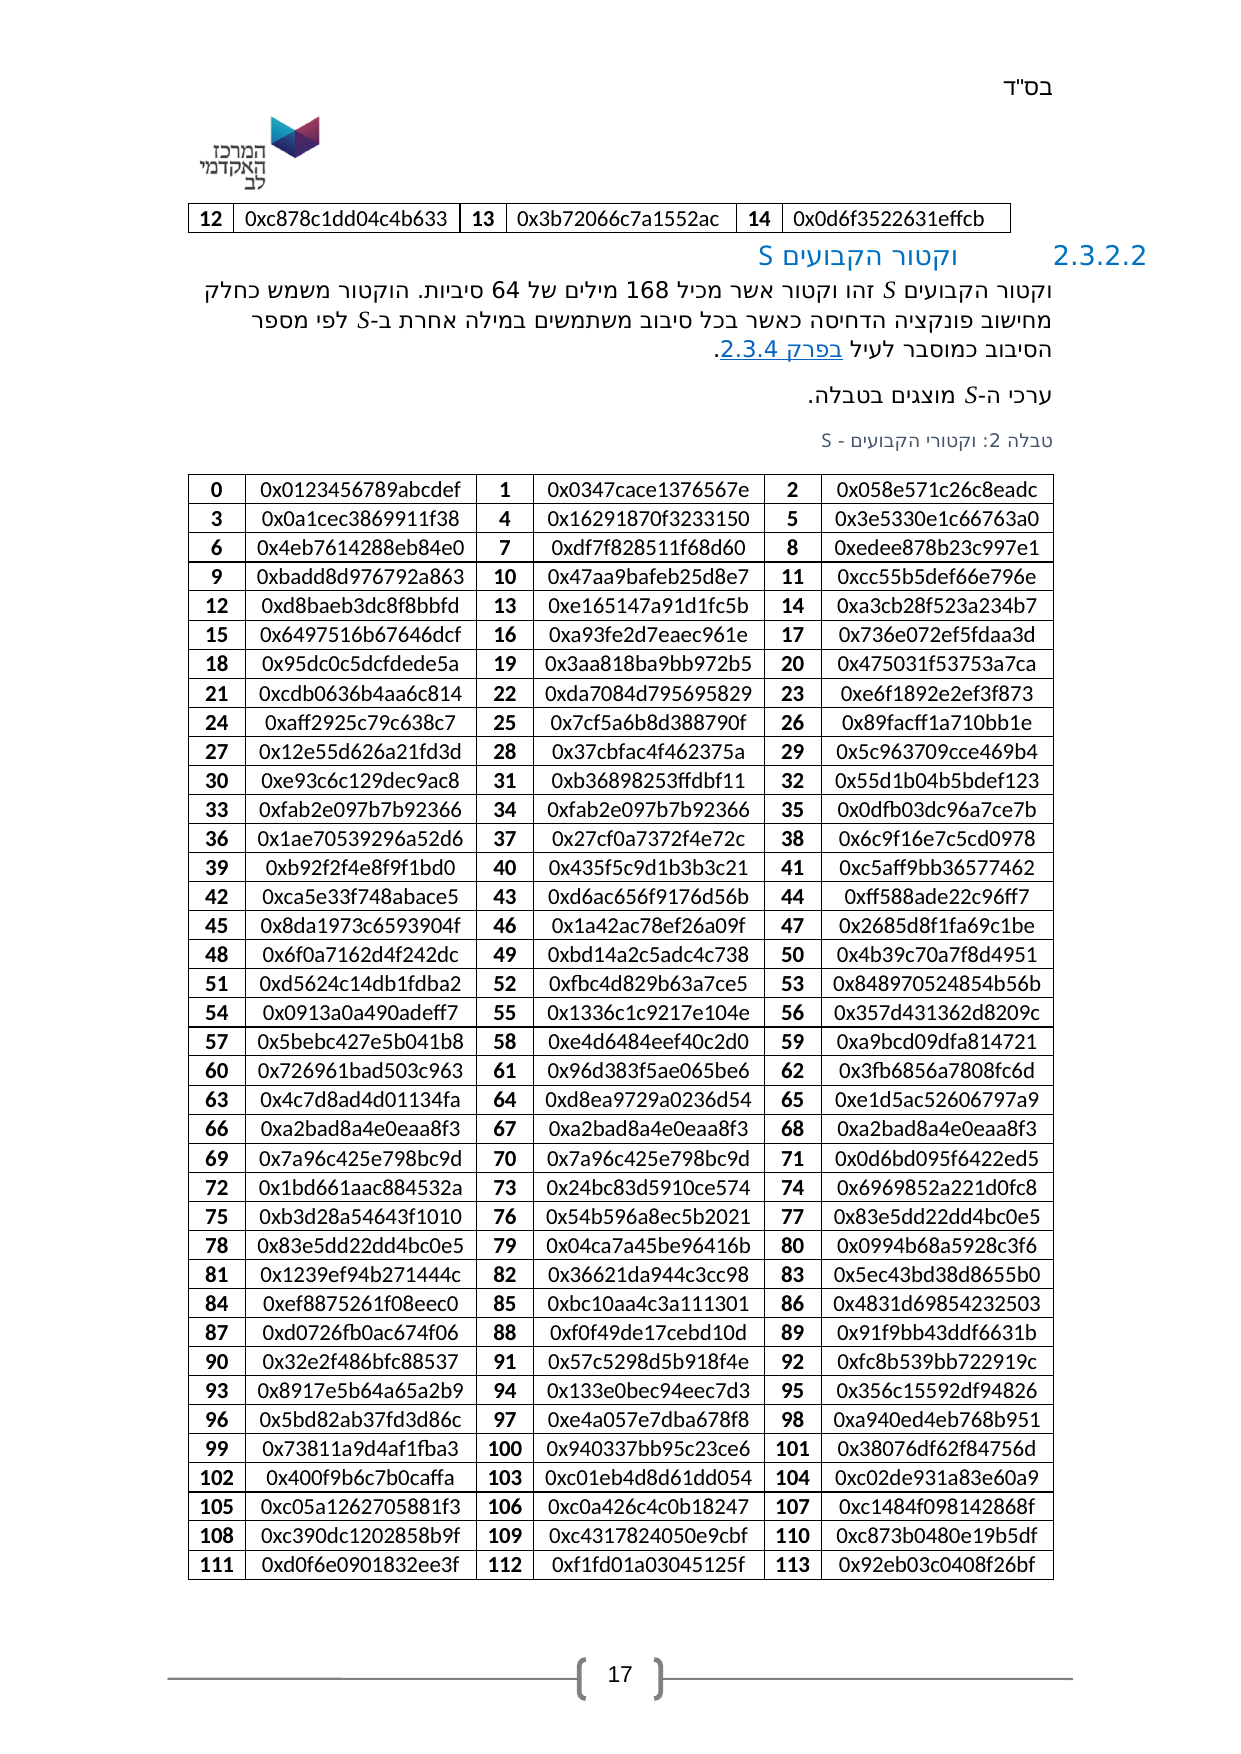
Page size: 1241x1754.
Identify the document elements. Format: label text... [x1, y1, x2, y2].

table_cell 21 [189, 679, 245, 707]
table_cell 98 [765, 1405, 821, 1433]
table_cell 0x0913a0a490adeff7 [246, 998, 476, 1026]
table_cell 40 [477, 853, 533, 881]
table_cell 0xa2bad8a4e0eaa8f3 [822, 1115, 1053, 1143]
table_cell 0xa93fe2d7eaec961e [534, 621, 764, 648]
table_cell 0x7a96c425e798bc9d [534, 1144, 764, 1172]
table_cell 20 [765, 650, 821, 678]
table_header 1 [477, 475, 533, 503]
table_cell 0x400f9b6c7b0caffa [246, 1463, 476, 1491]
table_cell 0xe4a057e7dba678f8 [534, 1405, 764, 1433]
table_cell 0x3e5330e1c66763a0 [822, 504, 1053, 532]
table_cell 42 [189, 882, 245, 910]
text ערכי ה- מוצגים בטבלה. [187, 381, 1053, 409]
table_cell 106 [477, 1493, 533, 1520]
table_cell 59 [765, 1028, 821, 1055]
table_cell 0x726961bad503c963 [246, 1056, 476, 1084]
table_cell 34 [477, 795, 533, 823]
table_cell 16 [477, 621, 533, 648]
table_cell 0xa2bad8a4e0eaa8f3 [246, 1115, 476, 1143]
table_cell 43 [477, 882, 533, 910]
table_cell 0x83e5dd22dd4bc0e5 [822, 1202, 1053, 1230]
table_cell 0xa940ed4eb768b951 [822, 1405, 1053, 1433]
table_cell 0xc0a426c4c0b18247 [534, 1493, 764, 1520]
table_cell 29 [765, 737, 821, 765]
table_cell 0x89facff1a710bb1e [822, 708, 1053, 736]
table_cell 0xd8ea9729a0236d54 [534, 1086, 764, 1113]
table_cell 0xb36898253ffdbf11 [534, 766, 764, 794]
table_cell 66 [189, 1115, 245, 1143]
table_cell 100 [477, 1434, 533, 1462]
table_cell 92 [765, 1347, 821, 1375]
table_cell 0xa3cb28f523a234b7 [822, 591, 1053, 619]
table_header 0 [189, 475, 245, 503]
table_cell 0xe93c6c129dec9ac8 [246, 766, 476, 794]
table_cell 0x27cf0a7372f4e72c [534, 824, 764, 852]
table_cell 52 [477, 969, 533, 997]
table_cell 61 [477, 1056, 533, 1084]
table_cell 94 [477, 1376, 533, 1404]
table_cell 86 [765, 1289, 821, 1317]
table_cell 47 [765, 911, 821, 939]
table_cell 91 [477, 1347, 533, 1375]
table_cell 9 [189, 563, 245, 590]
table_cell 30 [189, 766, 245, 794]
table_cell 0x5bebc427e5b041b8 [246, 1028, 476, 1055]
table_cell 0xc1484f098142868f [822, 1493, 1053, 1520]
table_cell 0x6497516b67646dcf [246, 621, 476, 648]
table_cell 46 [477, 911, 533, 939]
table_cell 102 [189, 1463, 245, 1491]
table_cell 24 [189, 708, 245, 736]
table_cell 48 [189, 940, 245, 968]
table_cell 28 [477, 737, 533, 765]
table_cell 6 [189, 533, 245, 561]
table_cell 0x92eb03c0408f26bf [822, 1551, 1053, 1578]
table_cell 53 [765, 969, 821, 997]
table_cell 84 [189, 1289, 245, 1317]
table_cell 5 [765, 504, 821, 532]
table_cell 32 [765, 766, 821, 794]
table_cell 49 [477, 940, 533, 968]
table_cell 0x4c7d8ad4d01134fa [246, 1086, 476, 1113]
table_cell 85 [477, 1289, 533, 1317]
table_cell 0x3fb6856a7808fc6d [822, 1056, 1053, 1084]
table_cell 87 [189, 1318, 245, 1346]
table_cell 0xd8baeb3dc8f8bbfd [246, 591, 476, 619]
table_cell 0xbd14a2c5adc4c738 [534, 940, 764, 968]
table_cell 17 [765, 621, 821, 648]
table_cell 0xda7084d795695829 [534, 679, 764, 707]
table_cell 13 [461, 204, 506, 232]
table_cell 60 [189, 1056, 245, 1084]
table_cell 0xc02de931a83e60a9 [822, 1463, 1053, 1491]
table_cell 76 [477, 1202, 533, 1230]
table_cell 0x16291870f3233150 [534, 504, 764, 532]
table_cell 0xf0f49de17cebd10d [534, 1318, 764, 1346]
table_cell 0xb92f2f4e8f9f1bd0 [246, 853, 476, 881]
table_cell 0x4b39c70a7f8d4951 [822, 940, 1053, 968]
table_cell 0x3aa818ba9bb972b5 [534, 650, 764, 678]
table_cell 78 [189, 1231, 245, 1259]
table_cell 0xedee878b23c997e1 [822, 533, 1053, 561]
table_cell 0x736e072ef5fdaa3d [822, 621, 1053, 648]
table_cell 8 [765, 533, 821, 561]
table_cell 0x0d6f3522631effcb [783, 204, 1010, 232]
table_cell 0x5c963709cce469b4 [822, 737, 1053, 765]
table_cell 0xe4d6484eef40c2d0 [534, 1028, 764, 1055]
table_cell 10 [477, 563, 533, 590]
table_cell 57 [189, 1028, 245, 1055]
table_cell 110 [765, 1521, 821, 1549]
table_cell 0xdf7f828511f68d60 [534, 533, 764, 561]
table_cell 4 [477, 504, 533, 532]
table_cell 25 [477, 708, 533, 736]
table_cell 89 [765, 1318, 821, 1346]
table_cell 33 [189, 795, 245, 823]
table_cell 26 [765, 708, 821, 736]
table_cell 0x1336c1c9217e104e [534, 998, 764, 1026]
table_cell 7 [477, 533, 533, 561]
table_cell 35 [765, 795, 821, 823]
table_cell 50 [765, 940, 821, 968]
table_cell 44 [765, 882, 821, 910]
table_cell 0x73811a9d4af1fba3 [246, 1434, 476, 1462]
table_cell 0x0994b68a5928c3f6 [822, 1231, 1053, 1259]
table_cell 0x940337bb95c23ce6 [534, 1434, 764, 1462]
table_cell 0xef8875261f08eec0 [246, 1289, 476, 1317]
table_cell 80 [765, 1231, 821, 1259]
table_cell 0x32e2f486bfc88537 [246, 1347, 476, 1375]
table_cell 38 [765, 824, 821, 852]
table_cell 0x37cbfac4f462375a [534, 737, 764, 765]
table_cell 105 [189, 1493, 245, 1520]
table_header 0x0123456789abcdef [246, 475, 476, 503]
table_cell 0xd5624c14db1fdba2 [246, 969, 476, 997]
table_cell 0x1239ef94b271444c [246, 1260, 476, 1288]
table_cell 0x6f0a7162d4f242dc [246, 940, 476, 968]
table_cell 0xf1fd01a03045125f [534, 1551, 764, 1578]
table_cell 39 [189, 853, 245, 881]
table_cell 58 [477, 1028, 533, 1055]
table_cell 0xe1d5ac52606797a9 [822, 1086, 1053, 1113]
table_cell 0xc390dc1202858b9f [246, 1521, 476, 1549]
table_cell 41 [765, 853, 821, 881]
table_cell 0xc01eb4d8d61dd054 [534, 1463, 764, 1491]
table_cell 0xc873b0480e19b5df [822, 1521, 1053, 1549]
table_cell 22 [477, 679, 533, 707]
table_cell 113 [765, 1551, 821, 1578]
table_cell 13 [477, 591, 533, 619]
table_cell 0x24bc83d5910ce574 [534, 1173, 764, 1201]
table_cell 0xe6f1892e2ef3f873 [822, 679, 1053, 707]
table_cell 12 [189, 591, 245, 619]
table_cell 0xb3d28a54643f1010 [246, 1202, 476, 1230]
table_cell 0x6969852a221d0fc8 [822, 1173, 1053, 1201]
table_cell 0xd6ac656f9176d56b [534, 882, 764, 910]
table_cell 0x57c5298d5b918f4e [534, 1347, 764, 1375]
table_cell 0xfab2e097b7b92366 [534, 795, 764, 823]
table_cell 72 [189, 1173, 245, 1201]
table_cell 111 [189, 1551, 245, 1578]
table_cell 0xa9bcd09dfa814721 [822, 1028, 1053, 1055]
table_cell 0xcdb0636b4aa6c814 [246, 679, 476, 707]
table_cell 90 [189, 1347, 245, 1375]
table_cell 0x12e55d626a21fd3d [246, 737, 476, 765]
table_cell 12 [189, 204, 233, 232]
table_cell 0x2685d8f1fa69c1be [822, 911, 1053, 939]
table_cell 82 [477, 1260, 533, 1288]
table_cell 19 [477, 650, 533, 678]
table_cell 69 [189, 1144, 245, 1172]
table_cell 0x4eb7614288eb84e0 [246, 533, 476, 561]
table_cell 0x0a1cec3869911f38 [246, 504, 476, 532]
table_cell 75 [189, 1202, 245, 1230]
table_cell 71 [765, 1144, 821, 1172]
table_cell 73 [477, 1173, 533, 1201]
table_cell 70 [477, 1144, 533, 1172]
text טבלה 2: וקטורי הקבועים - S [187, 428, 1053, 453]
table_cell 0x54b596a8ec5b2021 [534, 1202, 764, 1230]
table_cell 112 [477, 1551, 533, 1578]
table_cell 97 [477, 1405, 533, 1433]
table_cell 0x95dc0c5dcfdede5a [246, 650, 476, 678]
table_cell 0x357d431362d8209c [822, 998, 1053, 1026]
table_cell 0x5ec43bd38d8655b0 [822, 1260, 1053, 1288]
table_cell 0x7cf5a6b8d388790f [534, 708, 764, 736]
table_cell 31 [477, 766, 533, 794]
table_cell 11 [765, 563, 821, 590]
table_cell 0xc4317824050e9cbf [534, 1521, 764, 1549]
table_cell 81 [189, 1260, 245, 1288]
table_cell 103 [477, 1463, 533, 1491]
table_cell 0x36621da944c3cc98 [534, 1260, 764, 1288]
table_cell 107 [765, 1493, 821, 1520]
text וקטור הקבועים זהו וקטור אשר מכיל 168 מילים של 64 סיביות. הוקטור משמש כחלק מחישוב פונקציה הדחיסה כאשר בכל סיבוב משתמשים במילה אחרת ב- לפי מספר הסיבוב כמוסבר לעיל בפרק 2.3.4. [187, 277, 1053, 363]
table_cell 0x3b72066c7a1552ac [507, 204, 736, 232]
table_cell 3 [189, 504, 245, 532]
table_cell 74 [765, 1173, 821, 1201]
table_cell 0xa2bad8a4e0eaa8f3 [534, 1115, 764, 1143]
table_cell 0xc5aff9bb36577462 [822, 853, 1053, 881]
table_cell 62 [765, 1056, 821, 1084]
table_cell 0x1a42ac78ef26a09f [534, 911, 764, 939]
table_cell 0xfab2e097b7b92366 [246, 795, 476, 823]
table_cell 0x04ca7a45be96416b [534, 1231, 764, 1259]
table_cell 0xcc55b5def66e796e [822, 563, 1053, 590]
table_cell 0xd0f6e0901832ee3f [246, 1551, 476, 1578]
table_cell 0xbadd8d976792a863 [246, 563, 476, 590]
table_cell 0xe165147a91d1fc5b [534, 591, 764, 619]
table_cell 0x96d383f5ae065be6 [534, 1056, 764, 1084]
table_cell 14 [765, 591, 821, 619]
table_header 0x0347cace1376567e [534, 475, 764, 503]
table_cell 68 [765, 1115, 821, 1143]
table_header 0x058e571c26c8eadc [822, 475, 1053, 503]
table_cell 0x83e5dd22dd4bc0e5 [246, 1231, 476, 1259]
table_cell 0xca5e33f748abace5 [246, 882, 476, 910]
table_cell 108 [189, 1521, 245, 1549]
table_cell 0xbc10aa4c3a111301 [534, 1289, 764, 1317]
table_cell 65 [765, 1086, 821, 1113]
table_cell 18 [189, 650, 245, 678]
table_cell 36 [189, 824, 245, 852]
table_cell 55 [477, 998, 533, 1026]
table_cell 23 [765, 679, 821, 707]
table_cell 0xc05a1262705881f3 [246, 1493, 476, 1520]
table_cell 15 [189, 621, 245, 648]
table_cell 0xc878c1dd04c4b633 [234, 204, 459, 232]
table_cell 0x91f9bb43ddf6631b [822, 1318, 1053, 1346]
table_cell 0x1bd661aac884532a [246, 1173, 476, 1201]
table_cell 64 [477, 1086, 533, 1113]
table_cell 77 [765, 1202, 821, 1230]
table_cell 79 [477, 1231, 533, 1259]
table_cell 96 [189, 1405, 245, 1433]
table_cell 0x475031f53753a7ca [822, 650, 1053, 678]
table_cell 83 [765, 1260, 821, 1288]
subtitle וקטור הקבועים S [187, 237, 1053, 274]
table_cell 0x356c15592df94826 [822, 1376, 1053, 1404]
table_cell 0x1ae70539296a52d6 [246, 824, 476, 852]
table_cell 95 [765, 1376, 821, 1404]
table_cell 0x8917e5b64a65a2b9 [246, 1376, 476, 1404]
table_cell 63 [189, 1086, 245, 1113]
table_cell 0x0dfb03dc96a7ce7b [822, 795, 1053, 823]
table_cell 0xff588ade22c96ff7 [822, 882, 1053, 910]
table_cell 54 [189, 998, 245, 1026]
table_cell 0x435f5c9d1b3b3c21 [534, 853, 764, 881]
table_cell 93 [189, 1376, 245, 1404]
table_cell 0x5bd82ab37fd3d86c [246, 1405, 476, 1433]
table_cell 14 [737, 204, 782, 232]
table_header 2 [765, 475, 821, 503]
table_cell 0xfbc4d829b63a7ce5 [534, 969, 764, 997]
table_cell 51 [189, 969, 245, 997]
table_cell 101 [765, 1434, 821, 1462]
table_cell 0x8da1973c6593904f [246, 911, 476, 939]
table_cell 0x848970524854b56b [822, 969, 1053, 997]
table_cell 56 [765, 998, 821, 1026]
table_cell 104 [765, 1463, 821, 1491]
table_cell 0xfc8b539bb722919c [822, 1347, 1053, 1375]
table_cell 0x6c9f16e7c5cd0978 [822, 824, 1053, 852]
table_cell 0x38076df62f84756d [822, 1434, 1053, 1462]
table_cell 67 [477, 1115, 533, 1143]
table_cell 88 [477, 1318, 533, 1346]
table_cell 0x0d6bd095f6422ed5 [822, 1144, 1053, 1172]
table_cell 37 [477, 824, 533, 852]
table_cell 27 [189, 737, 245, 765]
table_cell 0x133e0bec94eec7d3 [534, 1376, 764, 1404]
table_cell 0x47aa9bafeb25d8e7 [534, 563, 764, 590]
table_cell 109 [477, 1521, 533, 1549]
table_cell 99 [189, 1434, 245, 1462]
table_cell 0xaff2925c79c638c7 [246, 708, 476, 736]
table_cell 0x4831d69854232503 [822, 1289, 1053, 1317]
table_cell 0xd0726fb0ac674f06 [246, 1318, 476, 1346]
table_cell 0x7a96c425e798bc9d [246, 1144, 476, 1172]
table_cell 45 [189, 911, 245, 939]
table_cell 0x55d1b04b5bdef123 [822, 766, 1053, 794]
